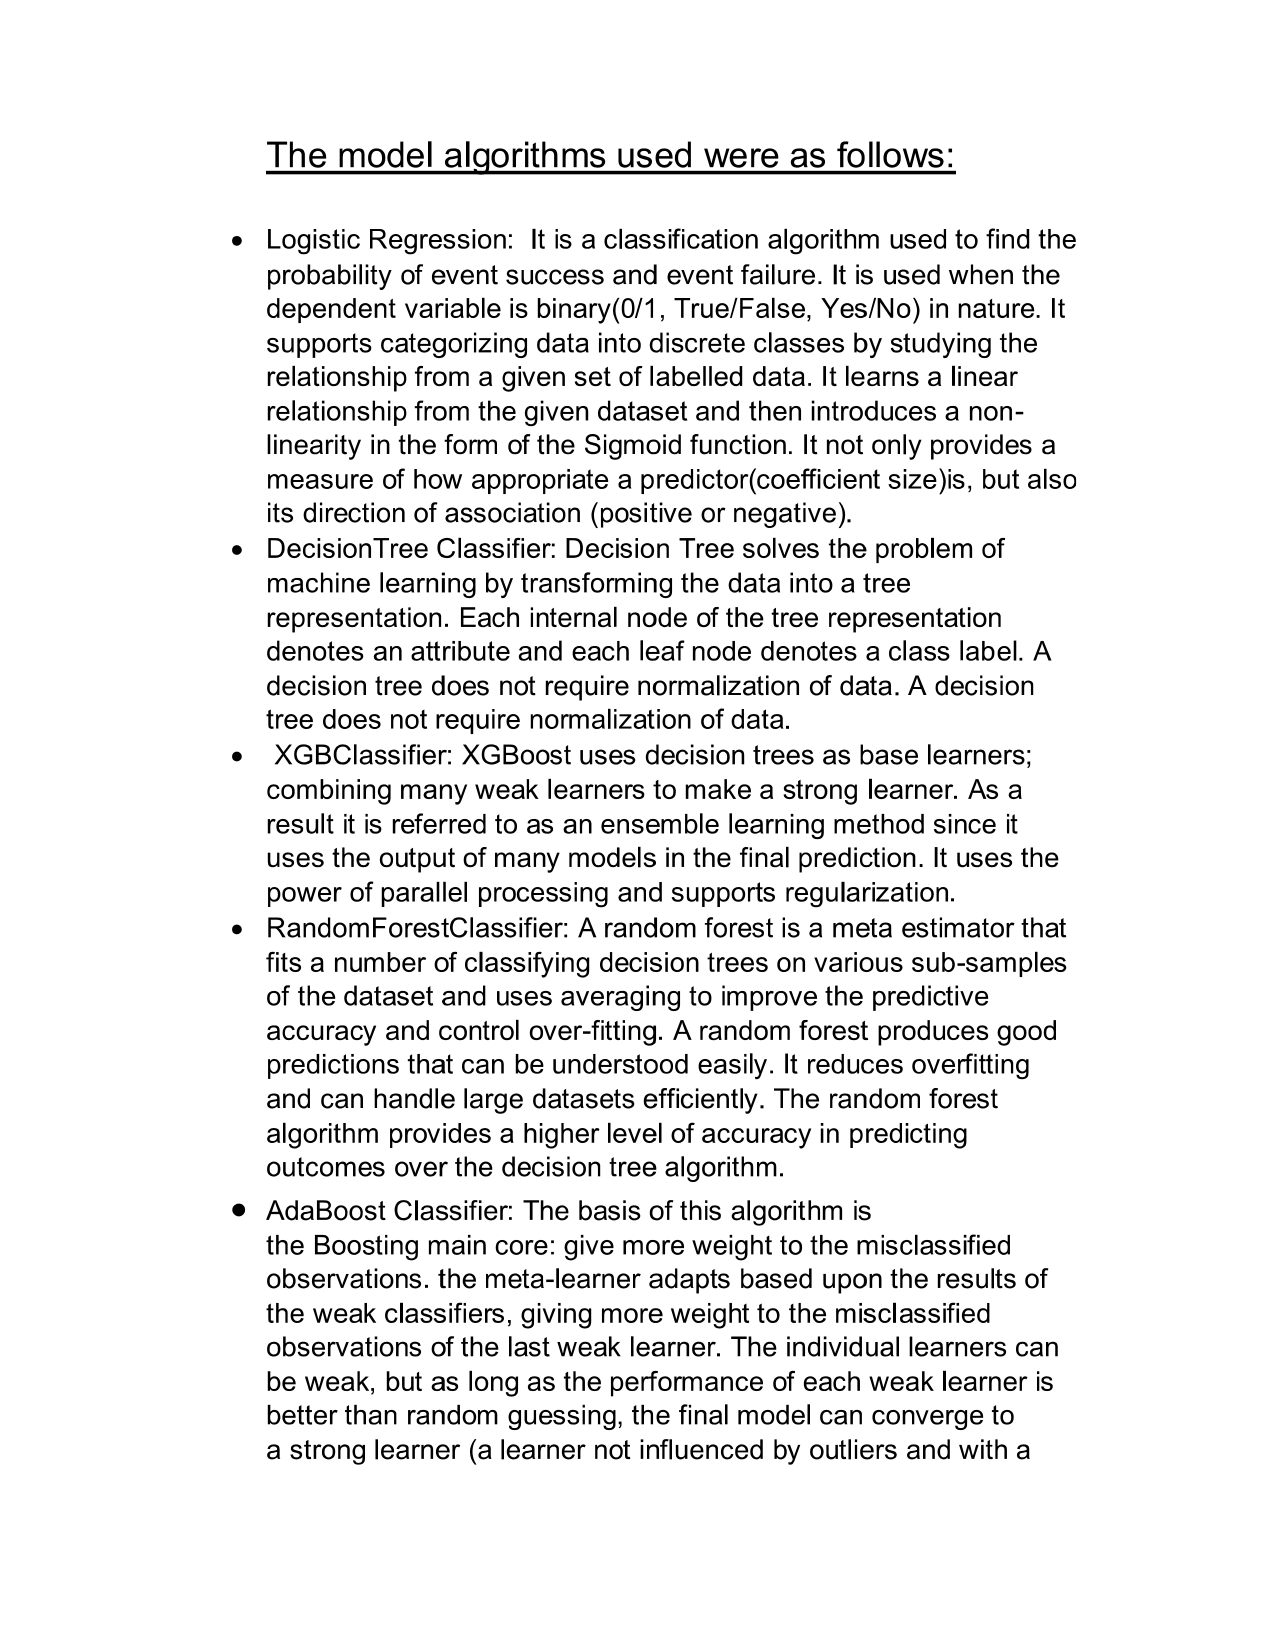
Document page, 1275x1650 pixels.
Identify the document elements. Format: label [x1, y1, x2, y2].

picture [232, 140, 1077, 1465]
